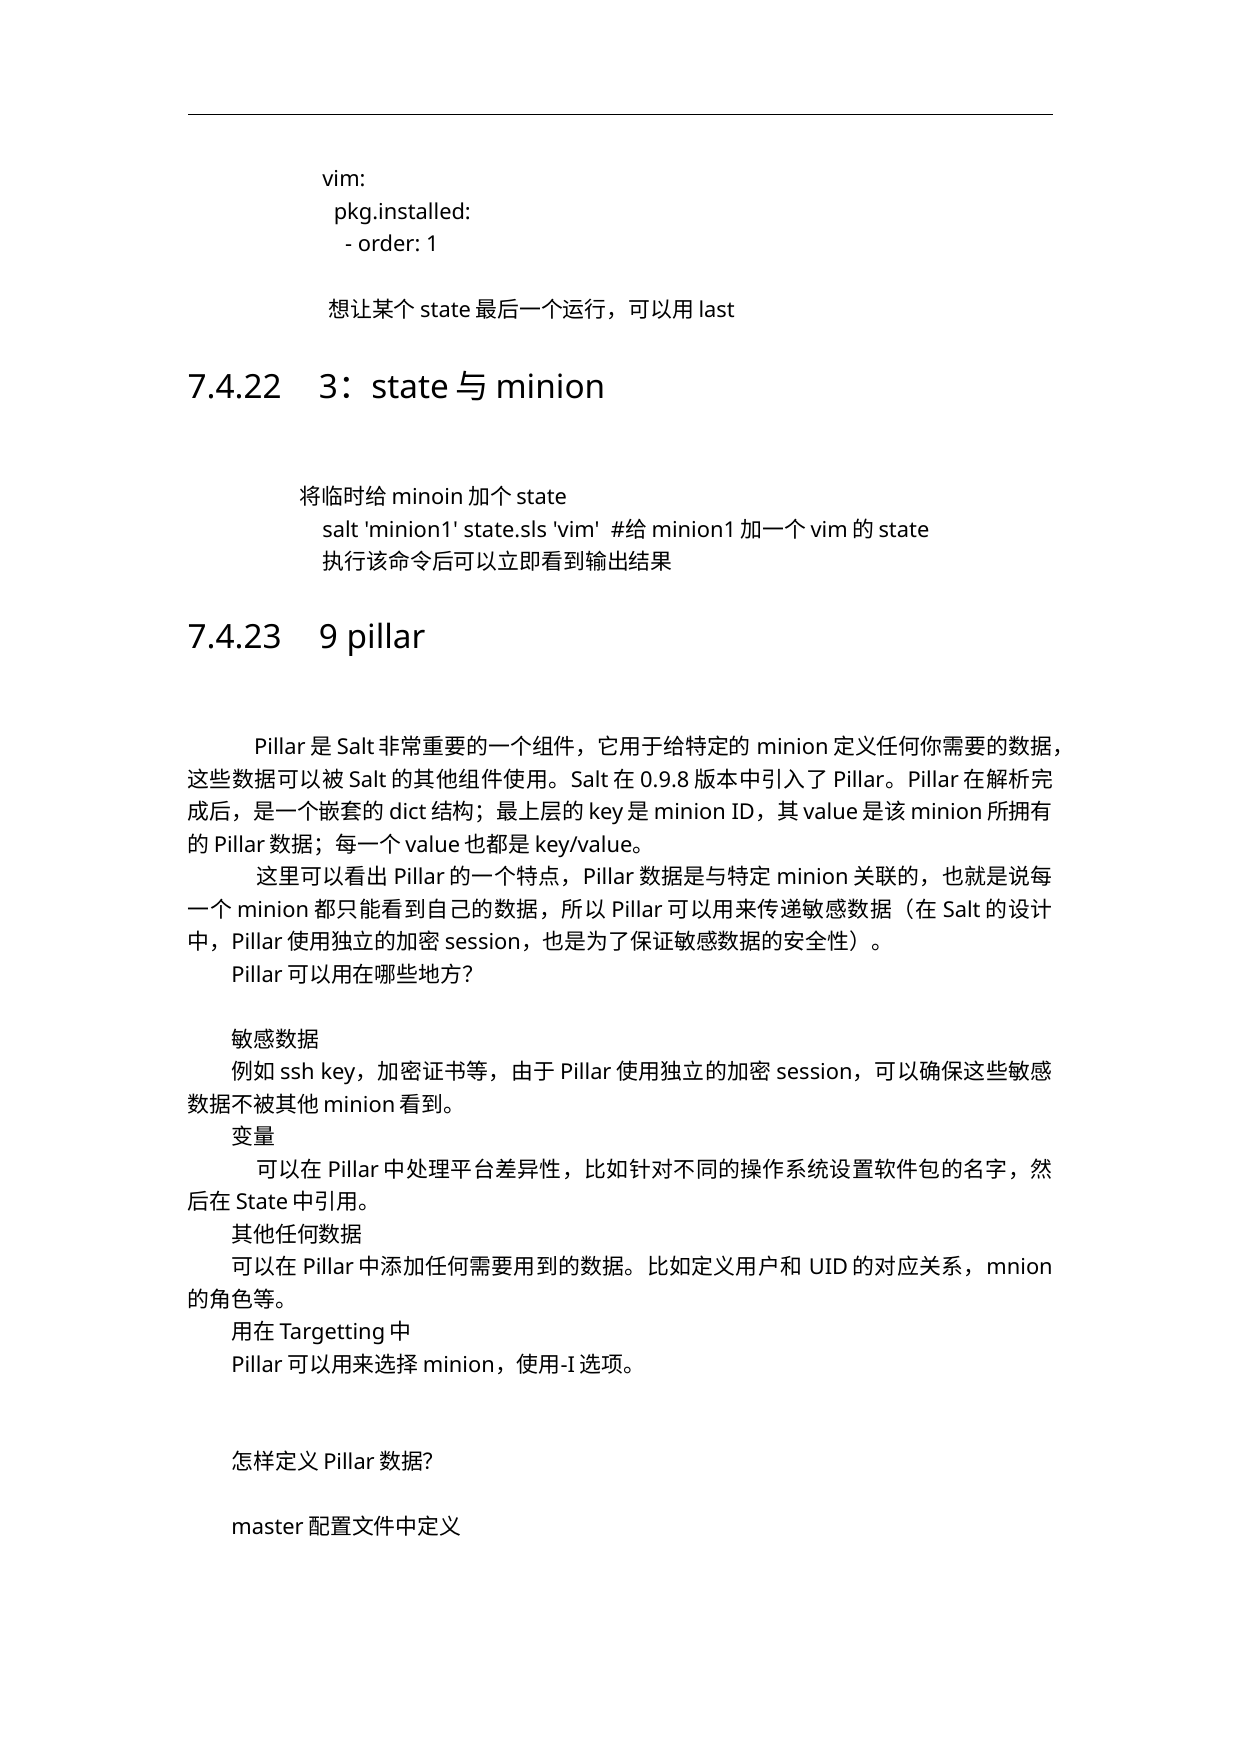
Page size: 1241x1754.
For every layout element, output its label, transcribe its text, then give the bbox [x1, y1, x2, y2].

text 可以在Pillar中添加任何需要用到的数据。比如定义用户和UID的对应关系，mnion的角色等。 [187, 1249, 1053, 1314]
text vim: [187, 162, 1053, 194]
text 怎样定义Pillar数据？ [187, 1444, 1053, 1476]
subtitle 9 pillar [187, 603, 1053, 668]
text 执行该命令后可以立即看到输出结果 [187, 544, 1053, 576]
text Pillar可以用在哪些地方？ [187, 956, 1053, 989]
text pkg.installed: [187, 194, 1053, 227]
text master配置文件中定义 [187, 1509, 1053, 1541]
text 可以在Pillar中处理平台差异性，比如针对不同的操作系统设置软件包的名字，然后在State中引用。 [187, 1151, 1053, 1216]
text 敏感数据 [187, 1021, 1053, 1054]
text Pillar是Salt非常重要的一个组件，它用于给特定的minion定义任何你需要的数据，这些数据可以被Salt的其他组件使用。Salt在0.9.8版本中引入了Pillar。Pillar在解析完成后，是一个嵌套的dict结构；最上层的key是minion ID，其value是该minion所拥有的Pillar数据；每一个value也都是key/value。 [187, 729, 1053, 859]
text - order: 1 [187, 227, 1053, 259]
text salt 'minion1' state.sls 'vim' #给minion1加一个vim的state [187, 511, 1053, 544]
text Pillar可以用来选择minion，使用-I选项。 [187, 1346, 1053, 1379]
subtitle 3：state与minion [187, 352, 1053, 417]
text 例如ssh key，加密证书等，由于Pillar使用独立的加密session，可以确保这些敏感数据不被其他minion看到。 [187, 1054, 1053, 1119]
text 将临时给minoin加个state [187, 479, 1053, 511]
text 这里可以看出Pillar的一个特点，Pillar数据是与特定minion关联的，也就是说每一个minion都只能看到自己的数据，所以Pillar可以用来传递敏感数据（在Salt的设计中，Pillar使用独立的加密session，也是为了保证敏感数据的安全性）。 [187, 859, 1053, 956]
text 变量 [187, 1119, 1053, 1151]
text 其他任何数据 [187, 1216, 1053, 1249]
text 用在Targetting中 [187, 1314, 1053, 1346]
text 想让某个state最后一个运行，可以用last [187, 292, 1053, 324]
